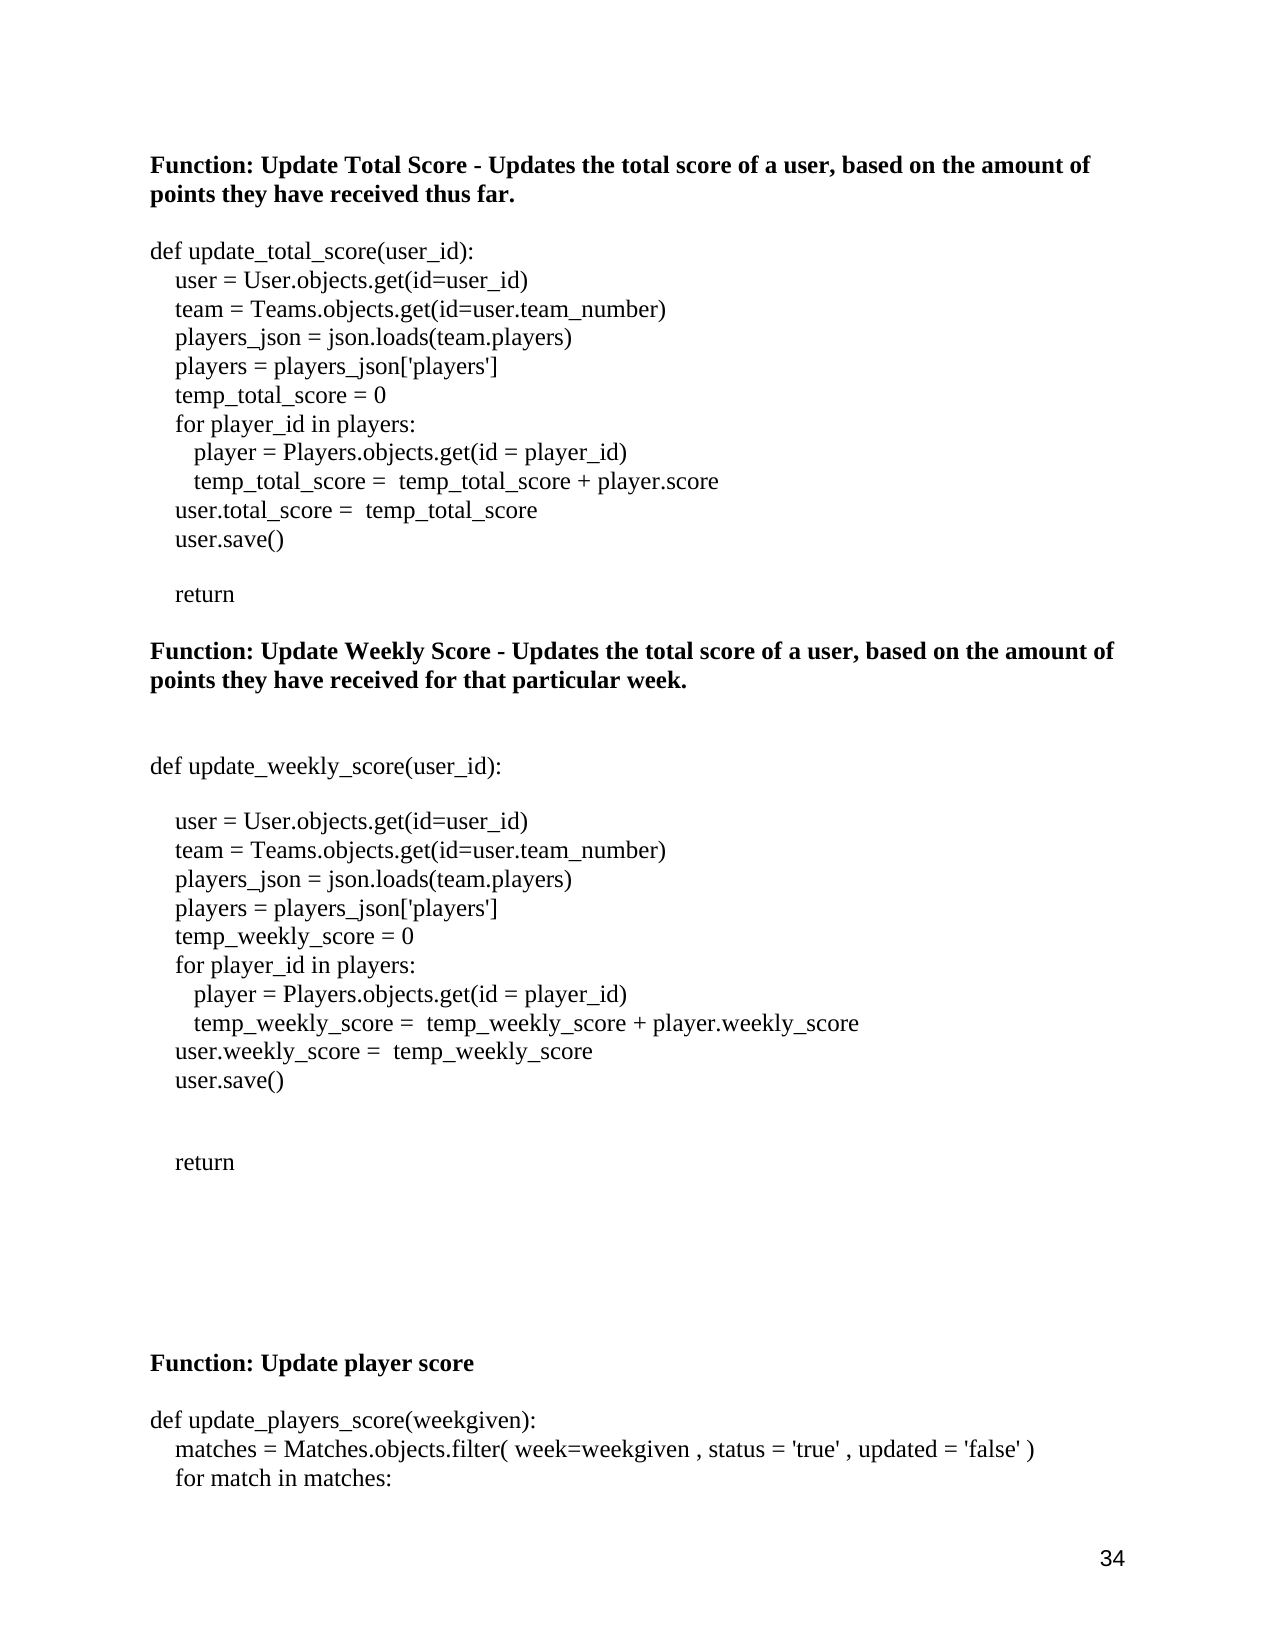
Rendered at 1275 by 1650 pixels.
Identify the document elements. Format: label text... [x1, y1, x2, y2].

text player = Players.objects.get(id = player_id) [150, 437, 1125, 466]
text for player_id in players: [150, 950, 1125, 979]
text return [150, 579, 1125, 608]
text user.save() [150, 524, 1125, 552]
text return [150, 1147, 1125, 1175]
text players_json = json.loads(team.players) [150, 322, 1125, 351]
text def update_weekly_score(user_id): [150, 751, 1125, 780]
text for player_id in players: [150, 409, 1125, 437]
text team = Teams.objects.get(id=user.team_number) [150, 835, 1125, 864]
text Function: Update Weekly Score - Updates the total score of a user, based on the amount of points they have received for that particular week. [150, 636, 1125, 694]
text def update_players_score(weekgiven): [150, 1405, 1125, 1434]
text Function: Update Total Score - Updates the total score of a user, based on the amount of points they have received thus far. [150, 150, 1125, 207]
text user.total_score = temp_total_score [150, 495, 1125, 524]
text user.weekly_score = temp_weekly_score [150, 1036, 1125, 1065]
text players = players_json['players'] [150, 351, 1125, 380]
text user = User.objects.get(id=user_id) [150, 806, 1125, 835]
text temp_total_score = 0 [150, 380, 1125, 409]
text players = players_json['players'] [150, 893, 1125, 921]
text players_json = json.loads(team.players) [150, 864, 1125, 893]
text user.save() [150, 1065, 1125, 1094]
text player = Players.objects.get(id = player_id) [150, 979, 1125, 1008]
text team = Teams.objects.get(id=user.team_number) [150, 294, 1125, 322]
text for match in matches: [150, 1463, 1125, 1492]
text temp_weekly_score = temp_weekly_score + player.weekly_score [150, 1008, 1125, 1036]
text def update_total_score(user_id): [150, 236, 1125, 265]
text Function: Update player score [150, 1348, 1125, 1377]
text matches = Matches.objects.filter( week=weekgiven , status = 'true' , updated = 'false' ) [150, 1434, 1125, 1463]
text user = User.objects.get(id=user_id) [150, 265, 1125, 294]
text temp_total_score = temp_total_score + player.score [150, 466, 1125, 495]
text temp_weekly_score = 0 [150, 921, 1125, 950]
